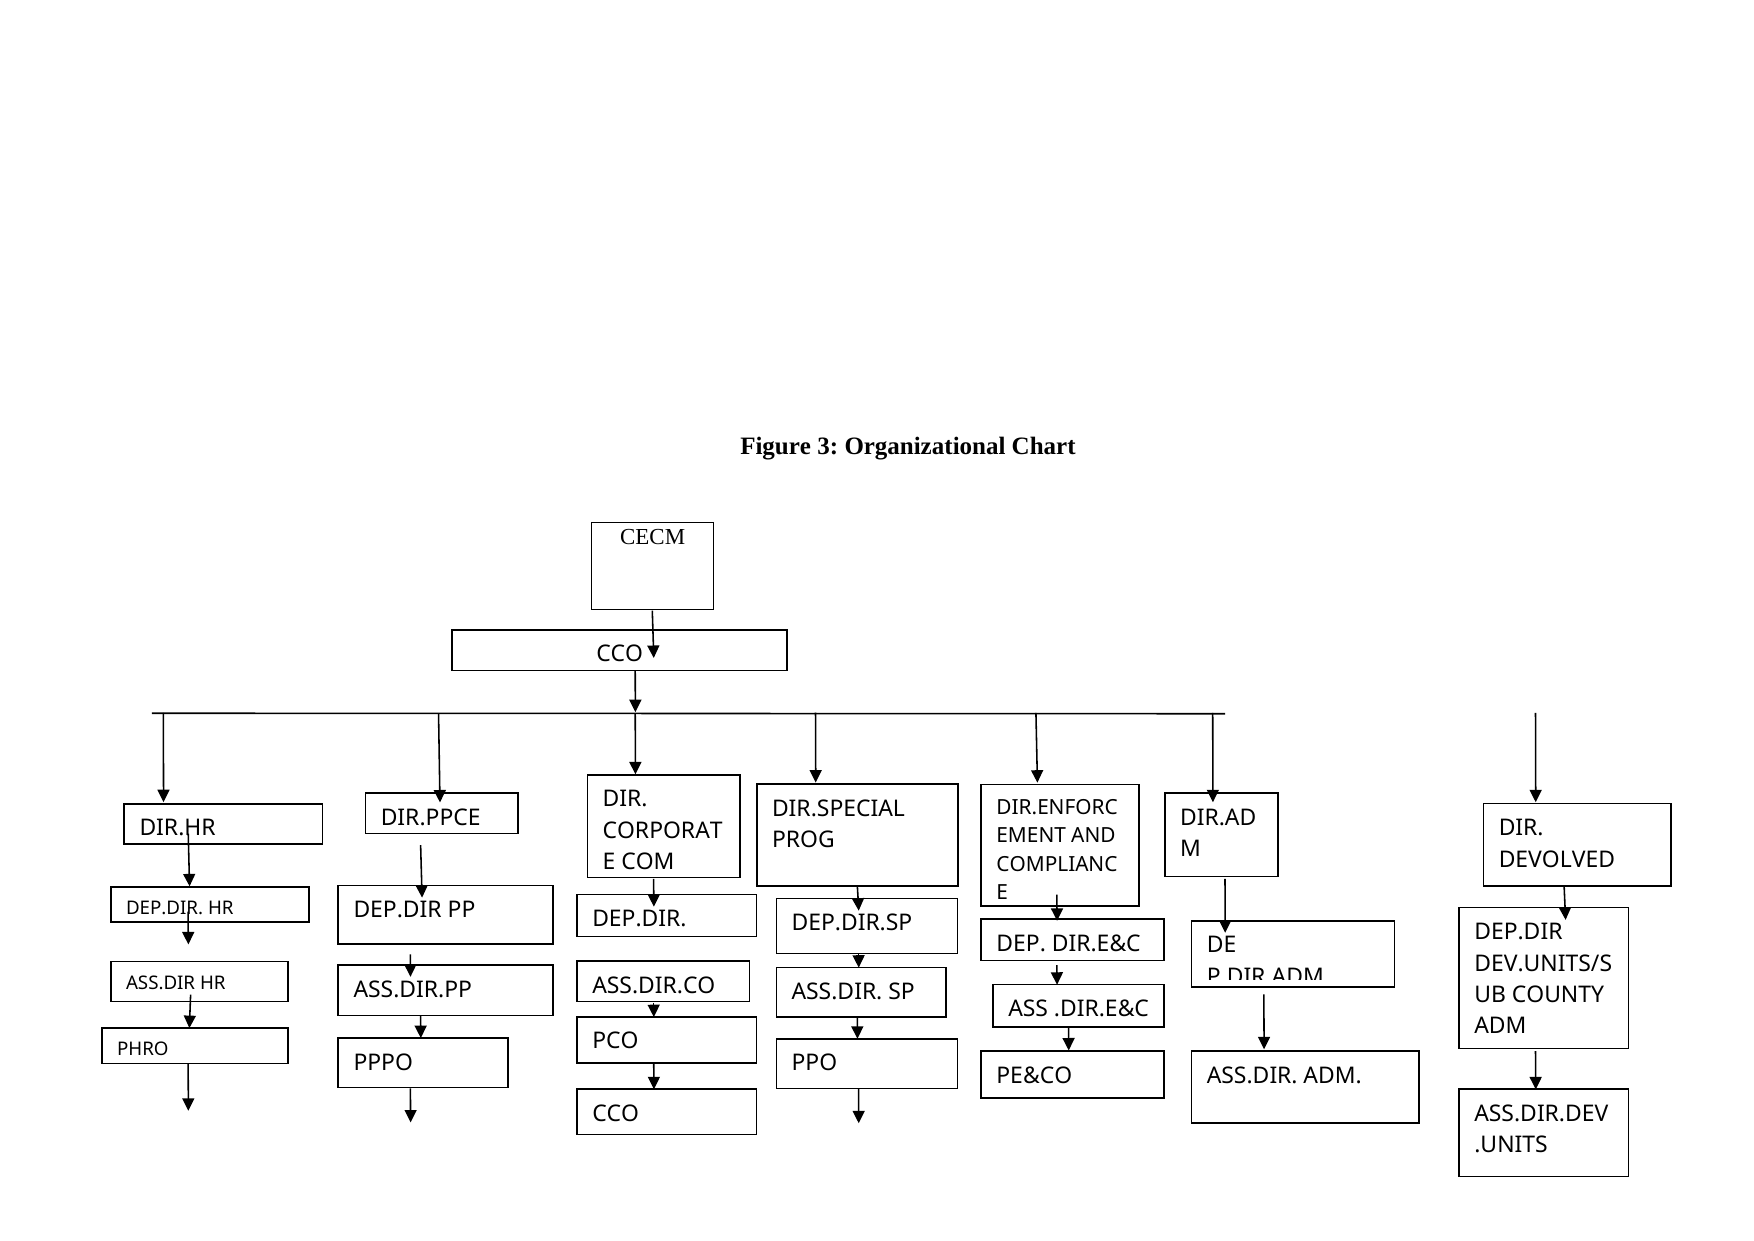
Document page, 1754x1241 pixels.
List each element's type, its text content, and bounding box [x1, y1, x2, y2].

text Figure 3: Organizational Chart [162, 431, 1598, 459]
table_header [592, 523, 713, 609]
